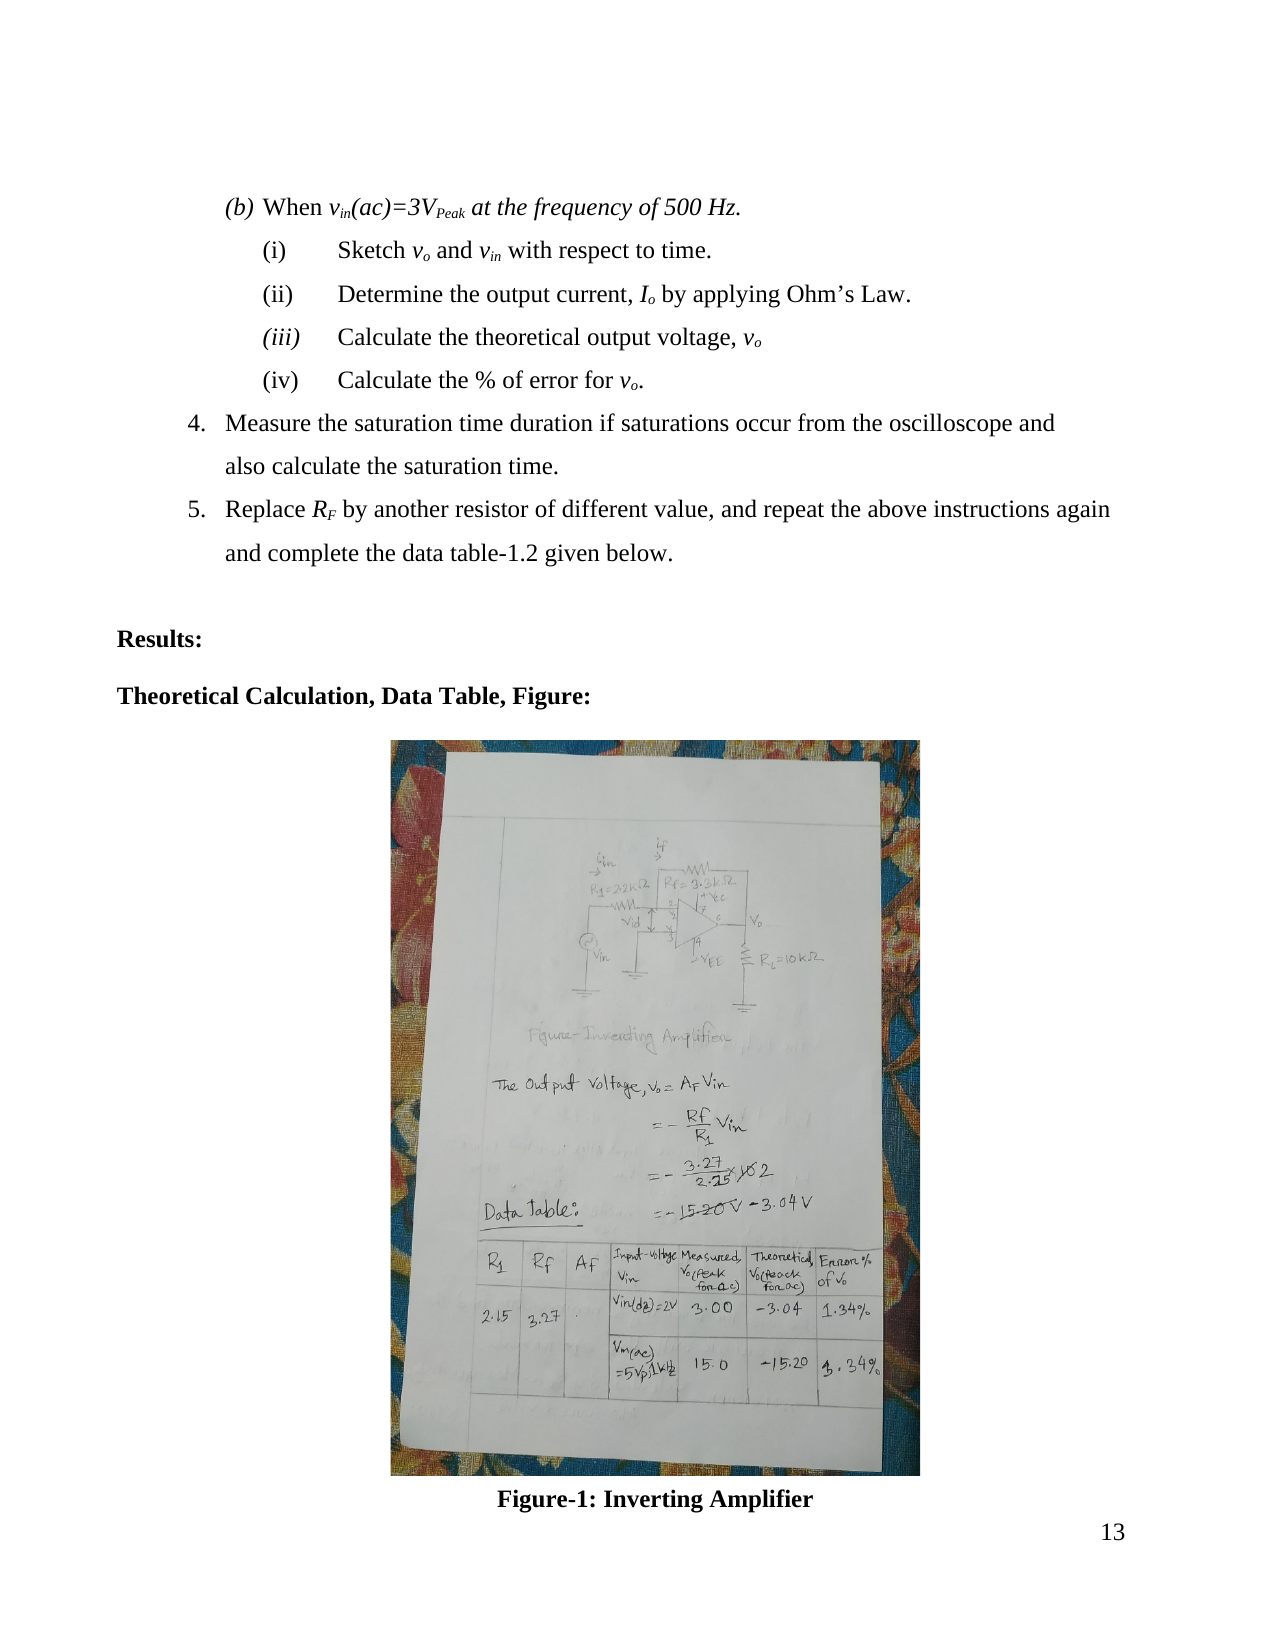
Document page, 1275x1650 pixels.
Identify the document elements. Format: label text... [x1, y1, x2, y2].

list Measure the saturation time duration if saturations occur from the oscilloscope and also calculate the saturation time. [187, 408, 1101, 480]
list Calculate the % of error for vo. [262, 365, 1194, 394]
list Determine the output current, Io by applying Ohm’s Law. [262, 279, 1194, 307]
list Calculate the theoretical output voltage, vo [262, 322, 1194, 351]
list Replace RF by another resistor of different value, and repeat the above instructions again and complete the data table-1.2 given below. [187, 494, 1111, 566]
list When vin(ac)=3VPeak at the frequency of 500 Hz. [225, 192, 1194, 221]
text Theoretical Calculation, Data Table, Figure: [117, 681, 1194, 710]
picture [390, 740, 921, 1476]
text Results: [117, 624, 1194, 653]
list Sketch vo and vin with respect to time. [262, 236, 1194, 264]
text Figure-1: Inverting Amplifier [117, 1484, 1194, 1513]
